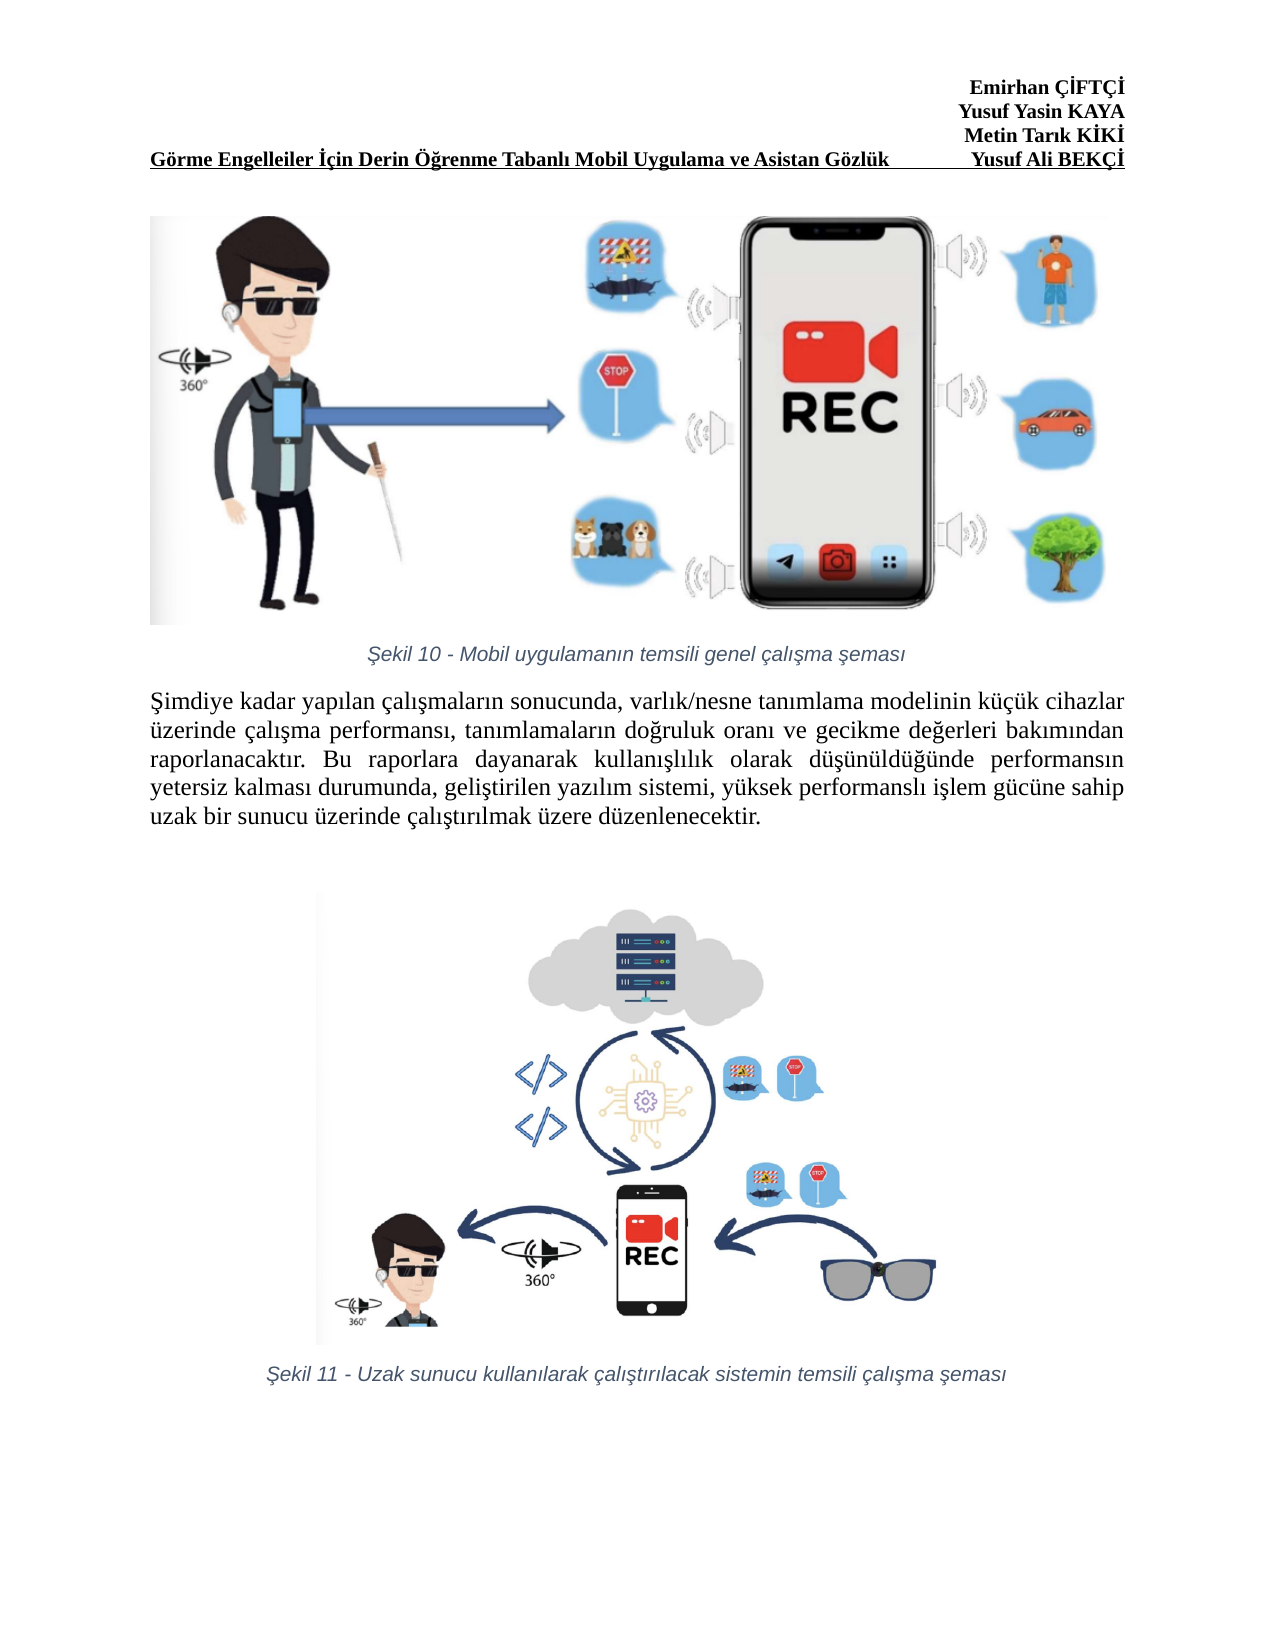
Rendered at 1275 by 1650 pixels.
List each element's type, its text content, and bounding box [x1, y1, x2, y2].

text Şimdiye kadar yapılan çalışmaların sonucunda, varlık/nesne tanımlama modelinin küçük cihazlar üzerinde çalışma performansı, tanımlamaların doğruluk oranı ve gecikme değerleri bakımından raporlanacaktır. Bu raporlara dayanarak kullanışlılık olarak düşünüldüğünde performansın yetersiz kalması durumunda, geliştirilen yazılım sistemi, yüksek performanslı işlem gücüne sahip uzak bir sunucu üzerinde çalıştırılmak üzere düzenlenecektir. [150, 686, 1125, 830]
picture [150, 216, 1125, 625]
text Şekil 11 - Uzak sunucu kullanılarak çalıştırılacak sistemin temsili çalışma şeması [150, 1362, 1125, 1386]
picture [316, 892, 959, 1345]
text Şekil 10 - Mobil uygulamanın temsili genel çalışma şeması [150, 641, 1125, 665]
